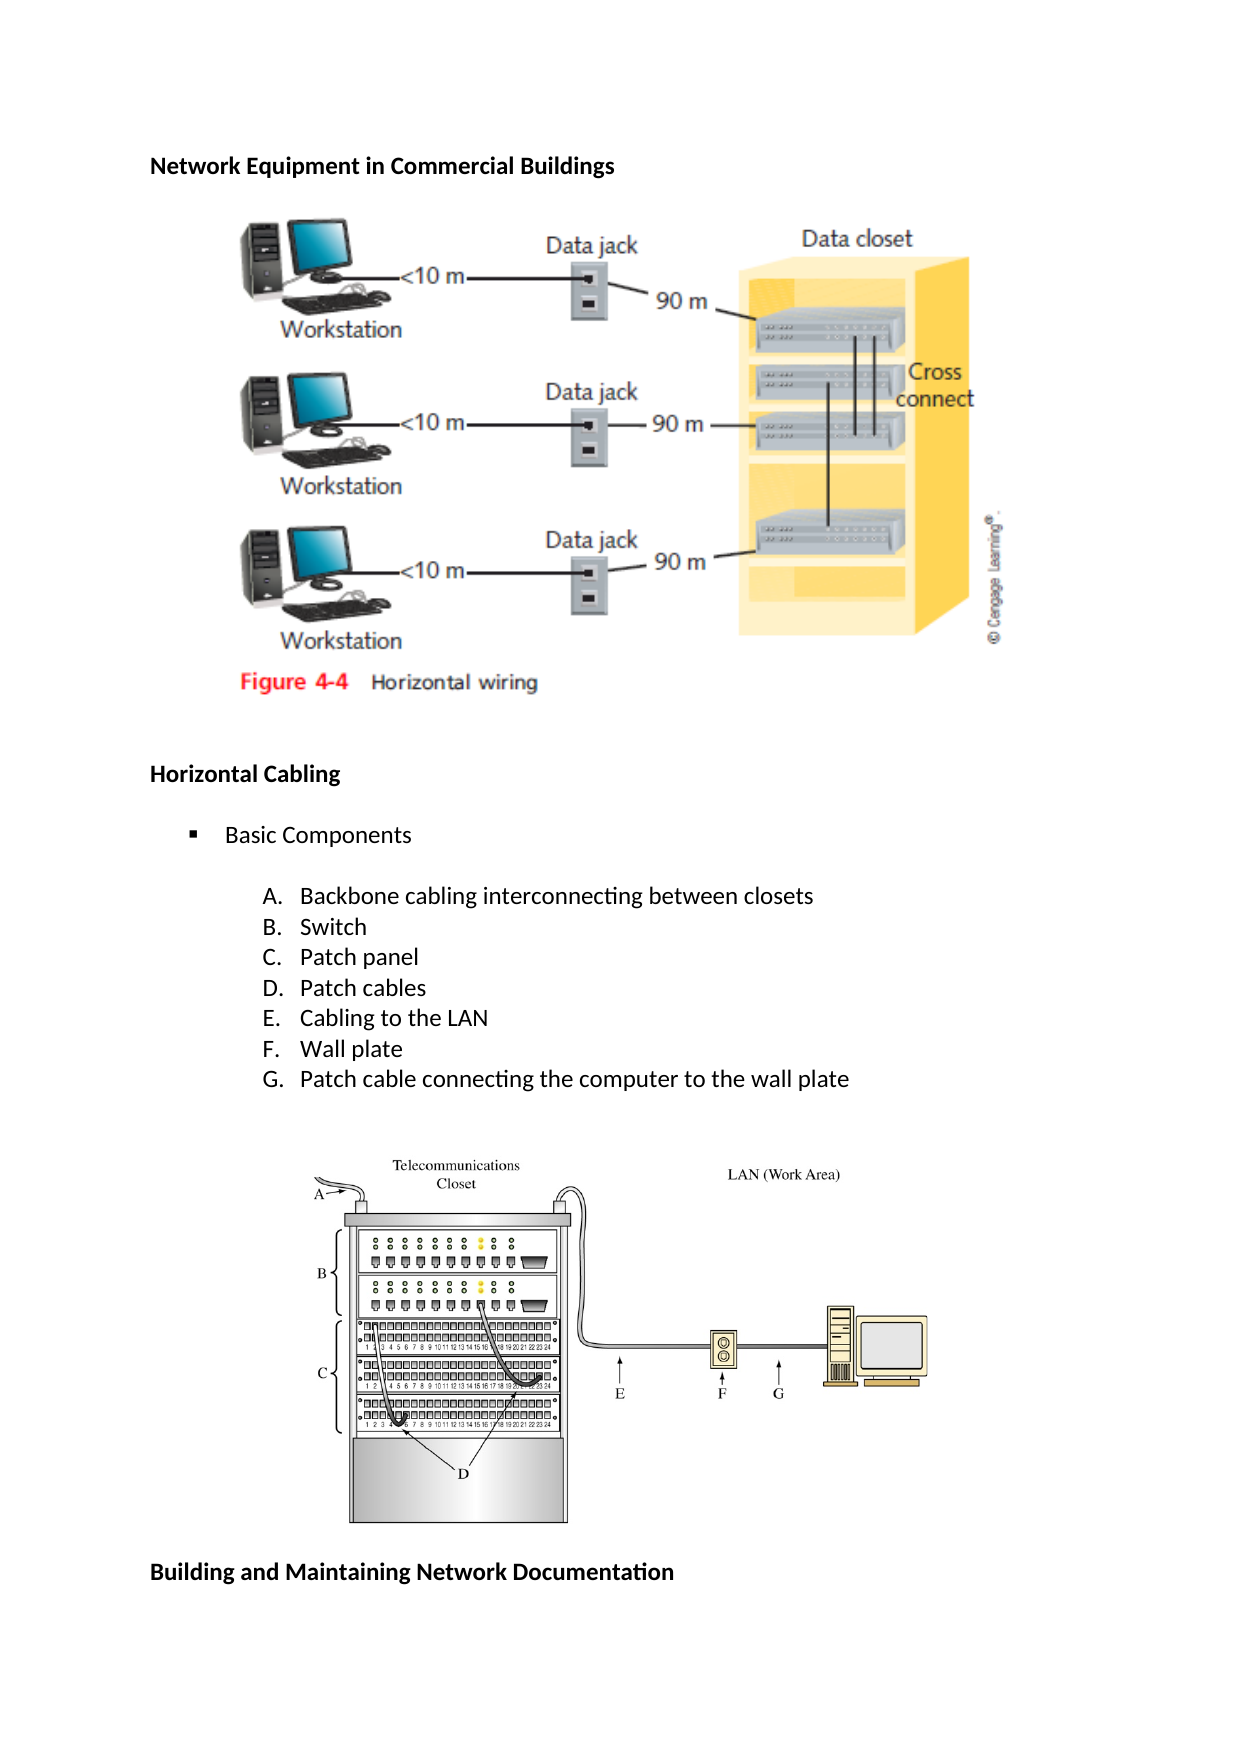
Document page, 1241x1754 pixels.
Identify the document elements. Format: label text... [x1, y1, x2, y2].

picture [232, 211, 1008, 698]
list Backbone cabling interconnecting between closets [262, 880, 1090, 911]
text Building and Maintaining Network Documentation [150, 1556, 1090, 1587]
list Cabling to the LAN [262, 1002, 1090, 1033]
text Network Equipment in Commercial Buildings [150, 150, 1090, 181]
list Patch panel [262, 941, 1090, 972]
list Switch [262, 911, 1090, 941]
list Wall plate [262, 1033, 1090, 1063]
picture [312, 1155, 928, 1526]
text Horizontal Cabling [150, 758, 1090, 789]
list Basic Components [187, 819, 1090, 850]
list Patch cable connecting the computer to the wall plate [262, 1063, 1090, 1094]
list Patch cables [262, 972, 1090, 1002]
